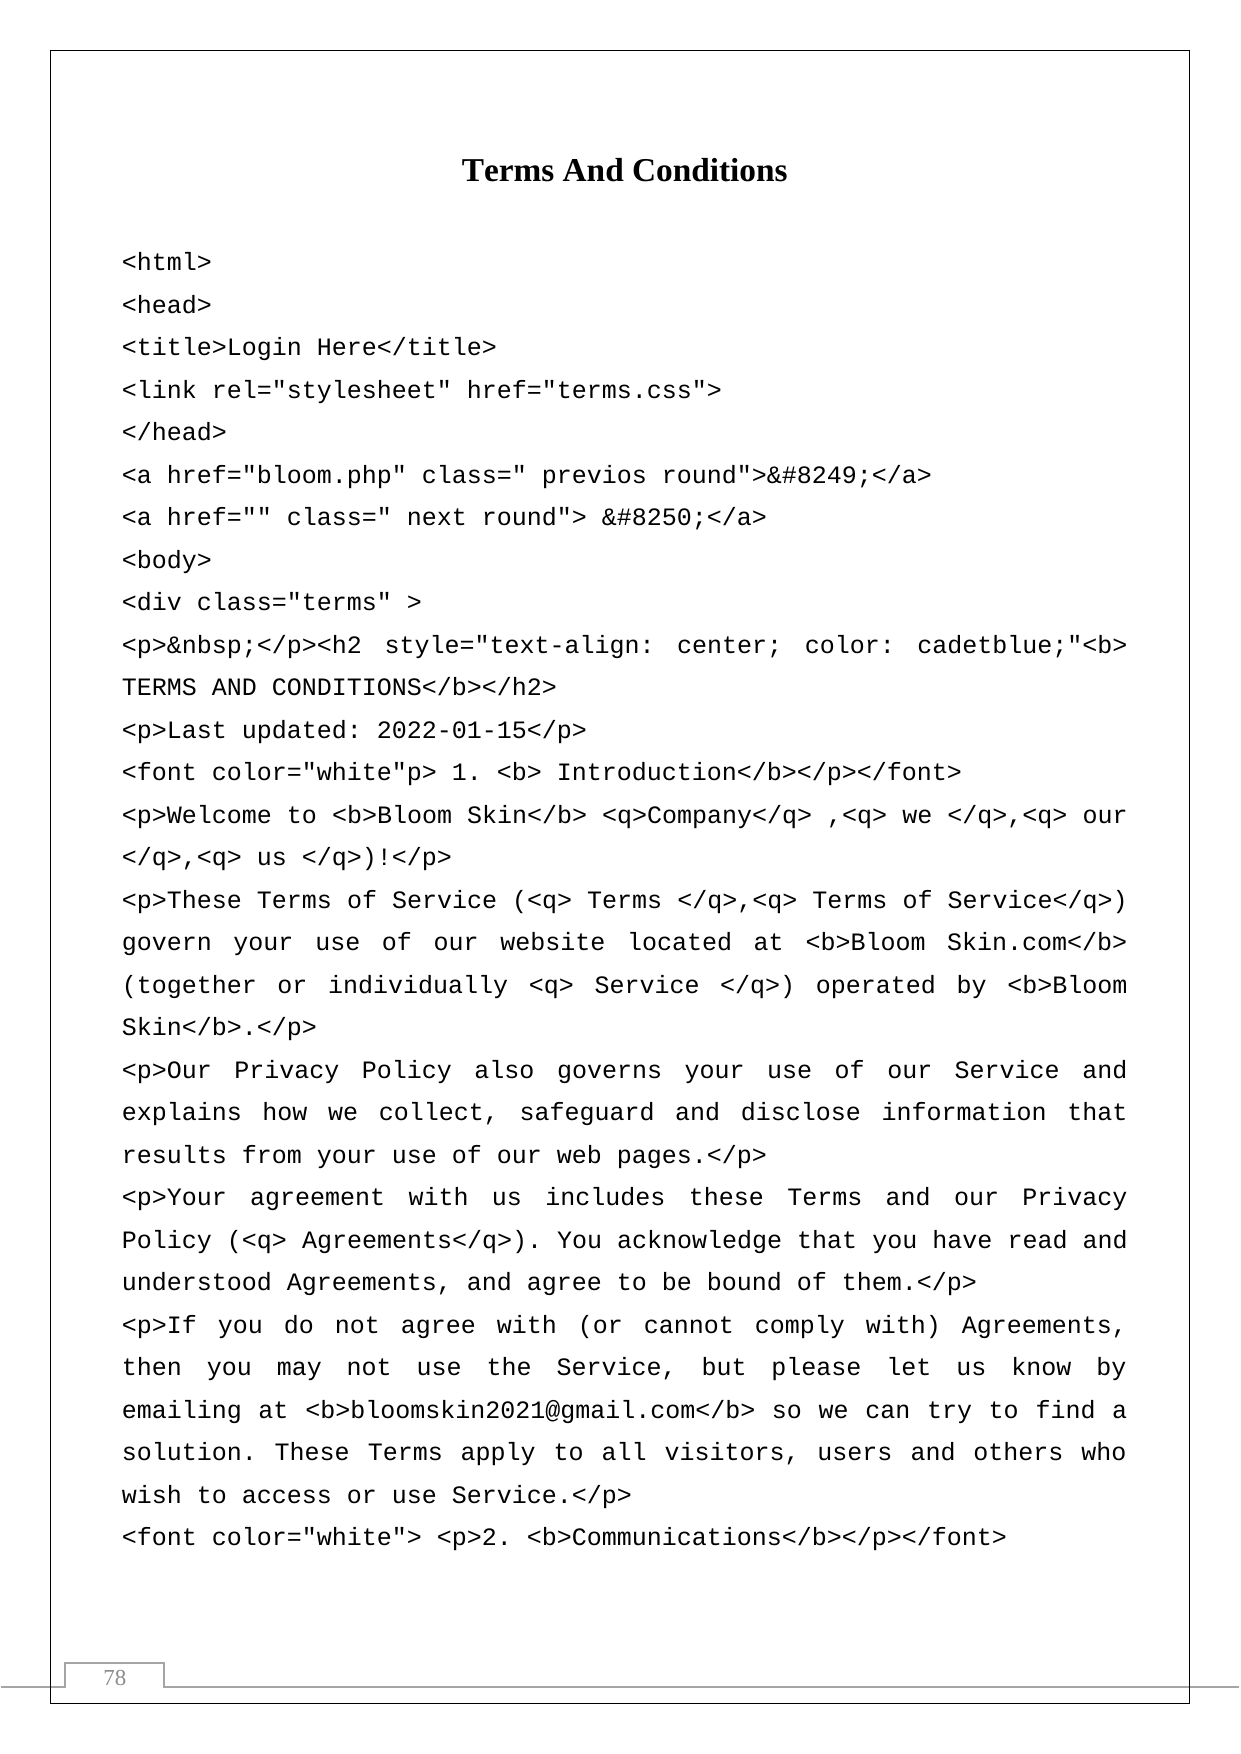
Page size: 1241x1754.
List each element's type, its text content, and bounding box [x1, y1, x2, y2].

text <p>Our Privacy Policy also governs your use of our Service and explains how we collect, safeguard and disclose information that results from your use of our web pages.</p> [122, 1057, 1128, 1171]
text <div class="terms" > [122, 590, 1128, 618]
text <font color="white"p> 1. <b> Introduction</b></p></font> [122, 760, 1128, 788]
text <p>Your agreement with us includes these Terms and our Privacy Policy (<q> Agreements</q>). You acknowledge that you have read and understood Agreements, and agree to be bound of them.</p> [122, 1185, 1128, 1298]
text <p>&nbsp;</p><h2 style="text-align: center; color: cadetblue;"<b> TERMS AND CONDITIONS</b></h2> [122, 632, 1128, 703]
text <p>Last updated: 2022-01-15</p> [122, 717, 1128, 746]
text <title>Login Here</title> [122, 335, 1128, 363]
text <head> [122, 292, 1128, 321]
text <a href="" class=" next round"> &#8250;</a> [122, 505, 1128, 533]
text <font color="white"> <p>2. <b>Communications</b></p></font> [122, 1525, 1128, 1553]
text </head> [122, 420, 1128, 448]
text <p>If you do not agree with (or cannot comply with) Agreements, then you may not use the Service, but please let us know by emailing at <b>bloomskin2021@gmail.com</b> so we can try to find a solution. These Terms apply to all visitors, users and others who wish to access or use Service.</p> [122, 1312, 1128, 1511]
text <body> [122, 547, 1128, 576]
text <link rel="stylesheet" href="terms.css"> [122, 377, 1128, 406]
text <p>These Terms of Service (<q> Terms </q>,<q> Terms of Service</q>) govern your use of our website located at <b>Bloom Skin.com</b> (together or individually <q> Service </q>) operated by <b>Bloom Skin</b>.</p> [122, 887, 1128, 1043]
text <a href="bloom.php" class=" previos round">&#8249;</a> [122, 462, 1128, 491]
text <p>Welcome to <b>Bloom Skin</b> <q>Company</q> ,<q> we </q>,<q> our </q>,<q> us </q>)!</p> [122, 802, 1128, 873]
text Terms And Conditions [122, 150, 1128, 188]
text <html> [122, 250, 1128, 278]
